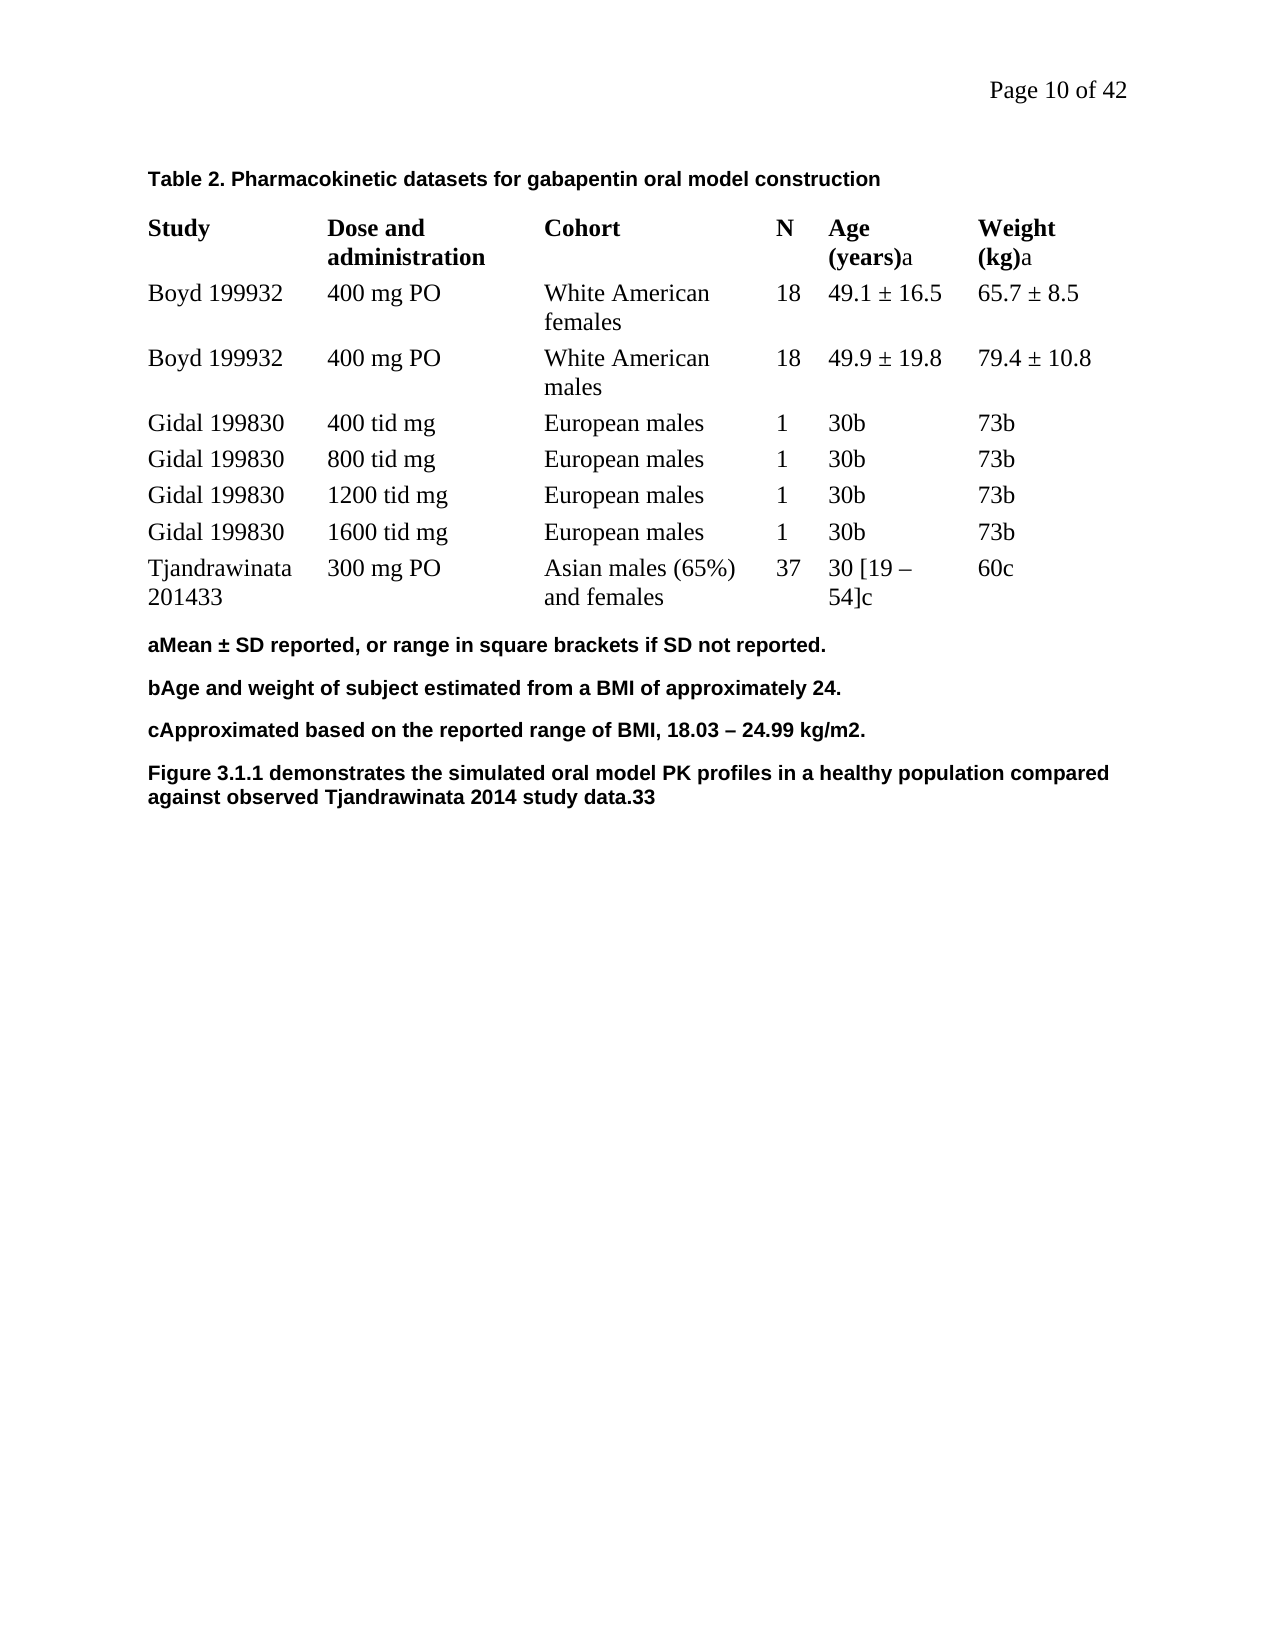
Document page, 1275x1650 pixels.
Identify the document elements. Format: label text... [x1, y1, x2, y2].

text aMean ± SD reported, or range in square brackets if SD not reported. [148, 633, 1127, 657]
table_cell 18 [765, 339, 817, 404]
table_cell 400 tid mg [316, 404, 533, 440]
table_cell 73b [966, 404, 1116, 440]
table_header Study [136, 209, 316, 274]
table_cell 1 [765, 404, 817, 440]
text cApproximated based on the reported range of BMI, 18.03 – 24.99 kg/m2. [148, 718, 1127, 742]
table_cell 30b [817, 513, 966, 549]
table_cell 800 tid mg [316, 440, 533, 477]
table_cell 65.7 ± 8.5 [966, 274, 1116, 339]
text Figure 3.1.1 demonstrates the simulated oral model PK profiles in a healthy population compared against observed Tjandrawinata 2014 study data.33 [148, 761, 1127, 809]
table_header Age (years)a [817, 209, 966, 274]
table_cell 37 [765, 549, 817, 614]
table_cell 400 mg PO [316, 274, 533, 339]
table_header N [765, 209, 817, 274]
table_cell White American females [533, 274, 764, 339]
table_cell 30b [817, 440, 966, 477]
text Table 2. Pharmacokinetic datasets for gabapentin oral model construction [148, 166, 1127, 190]
table_header Cohort [533, 209, 764, 274]
table_cell 79.4 ± 10.8 [966, 339, 1116, 404]
table_cell 30 [19 – 54]c [817, 549, 966, 614]
table_cell 73b [966, 477, 1116, 513]
table_cell Asian males (65%) and females [533, 549, 764, 614]
table_cell 300 mg PO [316, 549, 533, 614]
table_cell European males [533, 404, 764, 440]
table_cell 30b [817, 404, 966, 440]
table_cell Gidal 199830 [136, 404, 316, 440]
table_cell 49.9 ± 19.8 [817, 339, 966, 404]
table_cell Gidal 199830 [136, 513, 316, 549]
table_cell 60c [966, 549, 1116, 614]
table_cell 49.1 ± 16.5 [817, 274, 966, 339]
table_cell 1 [765, 513, 817, 549]
table_header Dose and administration [316, 209, 533, 274]
table_cell White American males [533, 339, 764, 404]
table_cell 1 [765, 477, 817, 513]
table_cell 73b [966, 440, 1116, 477]
table_cell Boyd 199932 [136, 274, 316, 339]
table_cell 18 [765, 274, 817, 339]
table_cell European males [533, 477, 764, 513]
table_cell European males [533, 440, 764, 477]
table_cell Gidal 199830 [136, 477, 316, 513]
table_header Weight (kg)a [966, 209, 1116, 274]
table_cell 73b [966, 513, 1116, 549]
table_cell Gidal 199830 [136, 440, 316, 477]
table_cell 1 [765, 440, 817, 477]
table_cell Tjandrawinata 201433 [136, 549, 316, 614]
table_cell 400 mg PO [316, 339, 533, 404]
table_cell European males [533, 513, 764, 549]
text bAge and weight of subject estimated from a BMI of approximately 24. [148, 676, 1127, 699]
table_cell 1200 tid mg [316, 477, 533, 513]
table_cell 30b [817, 477, 966, 513]
table_cell Boyd 199932 [136, 339, 316, 404]
table_cell 1600 tid mg [316, 513, 533, 549]
